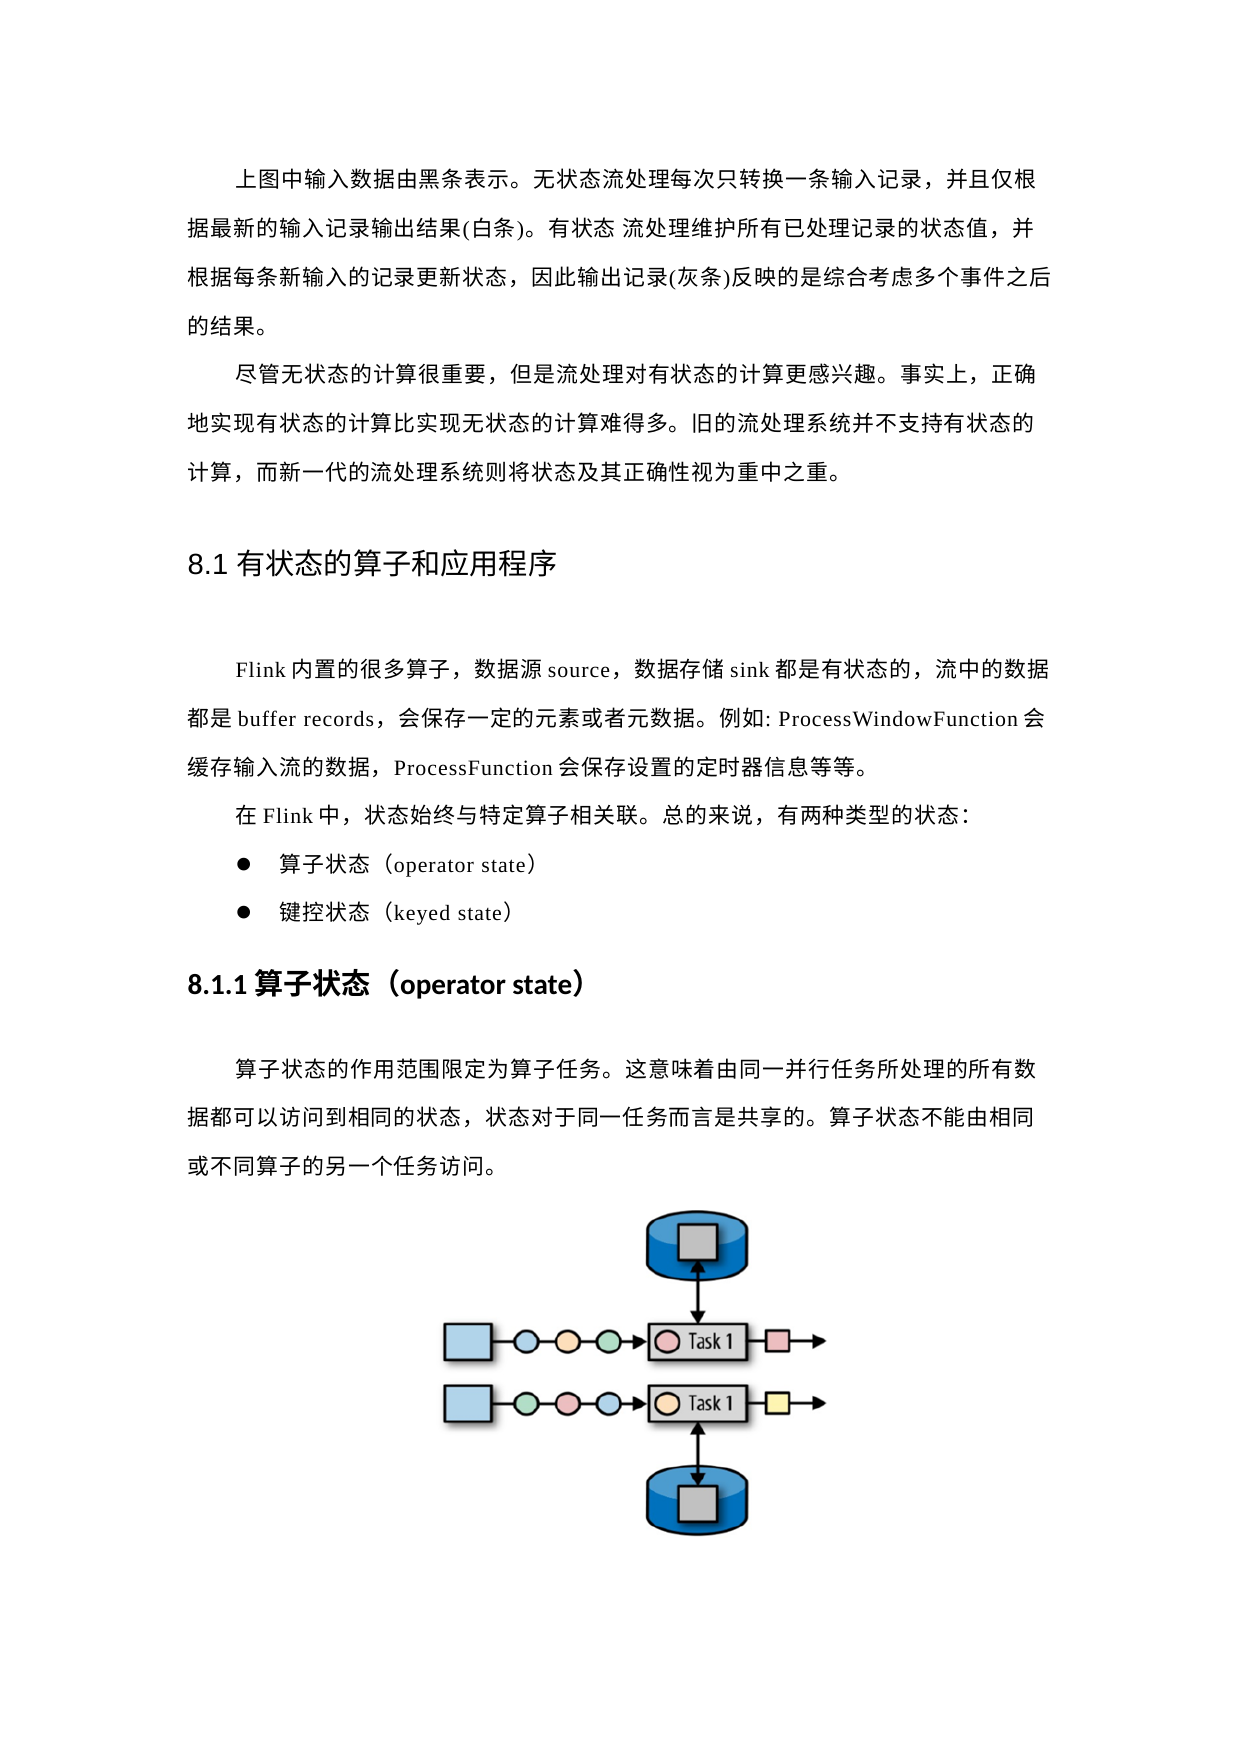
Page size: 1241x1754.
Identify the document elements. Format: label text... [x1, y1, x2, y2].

text 算子状态的作用范围限定为算子任务。这意味着由同一并行任务所处理的所有数据都可以访问到相同的状态，状态对于同一任务而言是共享的。算子状态不能由相同或不同算子的另一个任务访问。 [187, 1051, 1053, 1181]
text 尽管无状态的计算很重要，但是流处理对有状态的计算更感兴趣。事实上，正确地实现有状态的计算比实现无状态的计算难得多。旧的流处理系统并不支持有状态的计算，而新一代的流处理系统则将状态及其正确性视为重中之重。 [187, 357, 1053, 487]
list 键控状态（keyed state） [235, 894, 1053, 927]
list 算子状态（operator state） [235, 846, 1053, 879]
text 上图中输入数据由黑条表示。无状态流处理每次只转换一条输入记录，并且仅根据最新的输入记录输出结果(白条)。有状态 流处理维护所有已处理记录的状态值，并根据每条新输入的记录更新状态，因此输出记录(灰条)反映的是综合考虑多个事件之后的结果。 [187, 162, 1053, 341]
picture [412, 1197, 849, 1550]
text 在Flink中，状态始终与特定算子相关联。总的来说，有两种类型的状态： [187, 798, 1053, 830]
subtitle 8.1.1 算子状态（operator state） [187, 949, 1053, 1014]
text Flink内置的很多算子，数据源source，数据存储sink都是有状态的，流中的数据都是buffer records，会保存一定的元素或者元数据。例如: ProcessWindowFunction会缓存输入流的数据，ProcessFunction会保存设置的定时器信息等等。 [187, 652, 1053, 782]
subtitle 8.1 有状态的算子和应用程序 [187, 529, 1053, 594]
